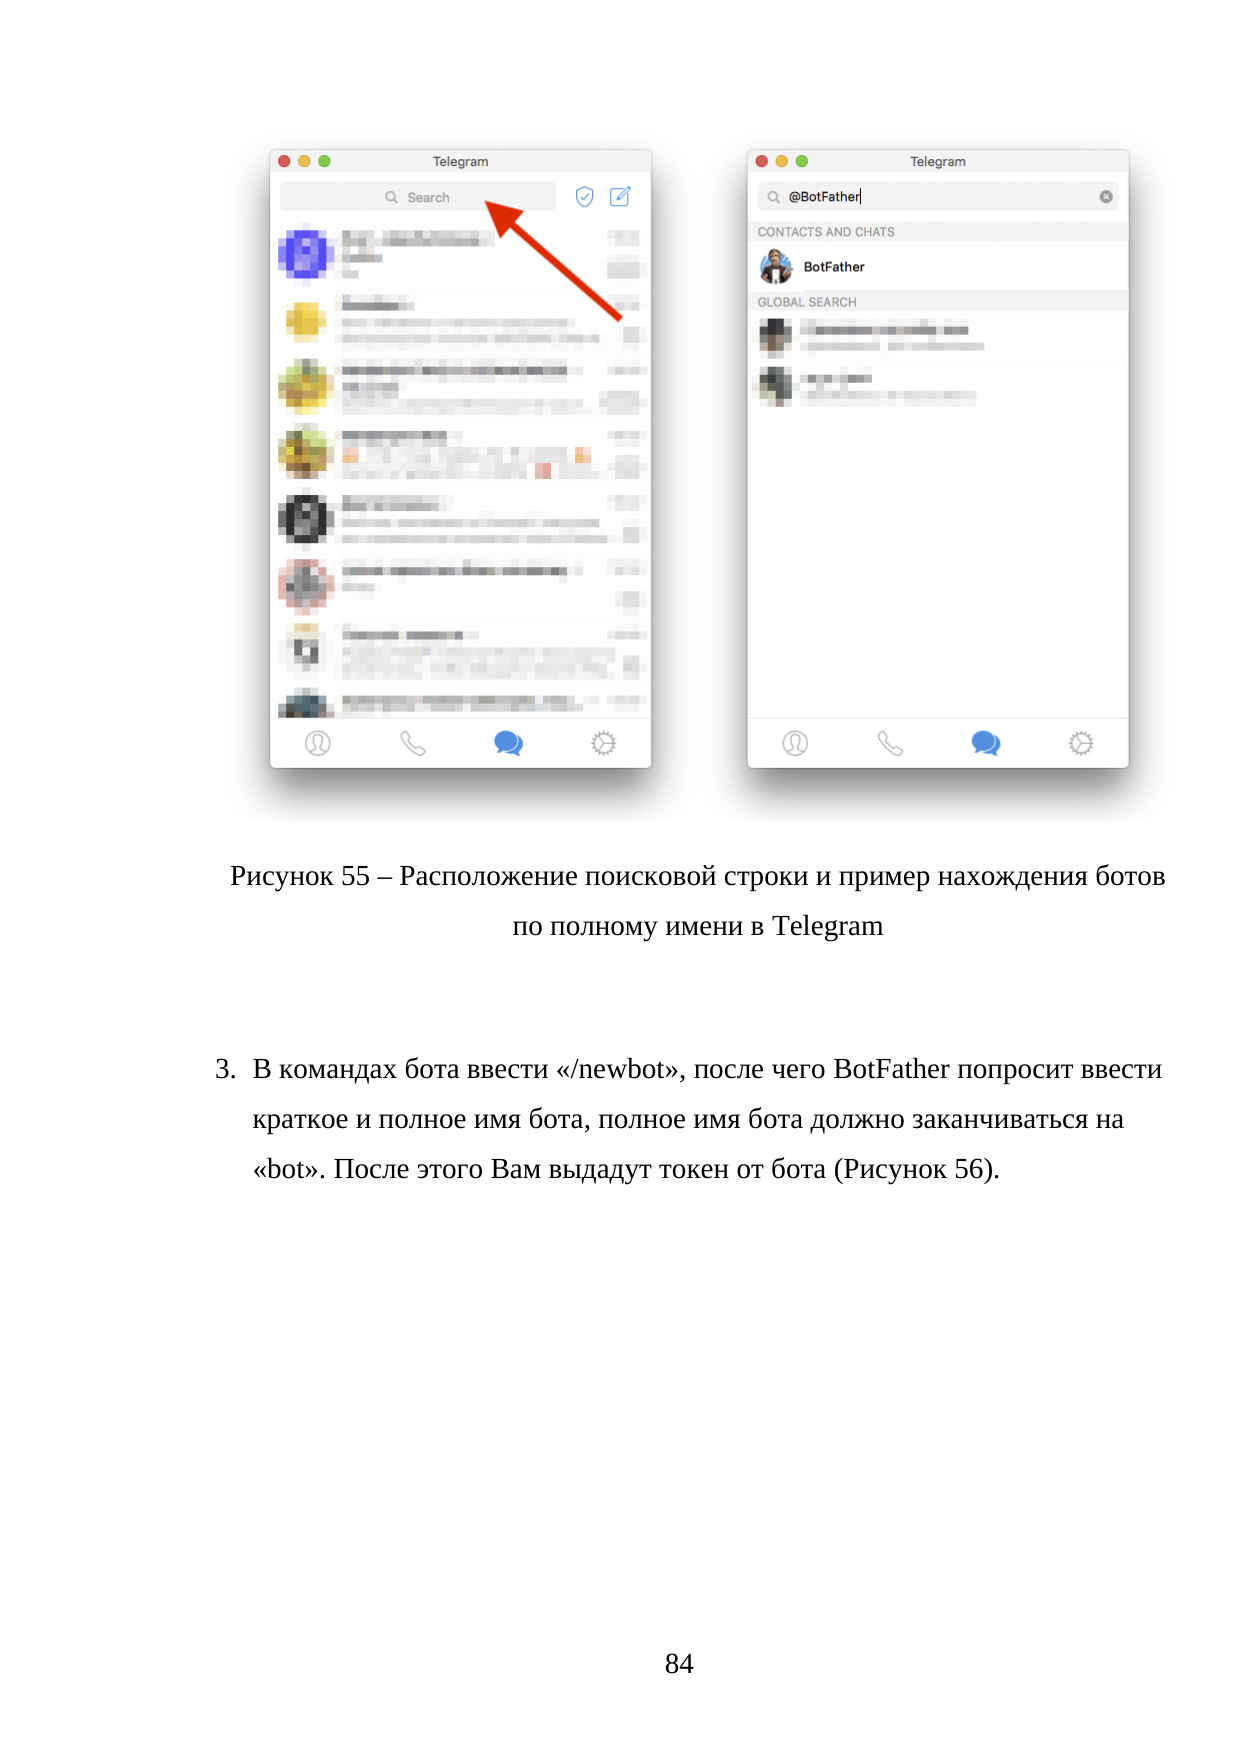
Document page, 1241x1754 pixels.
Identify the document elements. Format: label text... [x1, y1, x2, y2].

picture [214, 118, 1189, 821]
text Рисунок 55 – Расположение поисковой строки и пример нахождения ботов по полному имени в Telegram [215, 858, 1181, 942]
list В командах бота ввести «/newbot», после чего BotFather попросит ввести краткое и полное имя бота, полное имя бота должно заканчиваться на «bot». После этого Вам выдадут токен от бота (Рисунок 56). [215, 1051, 1181, 1185]
